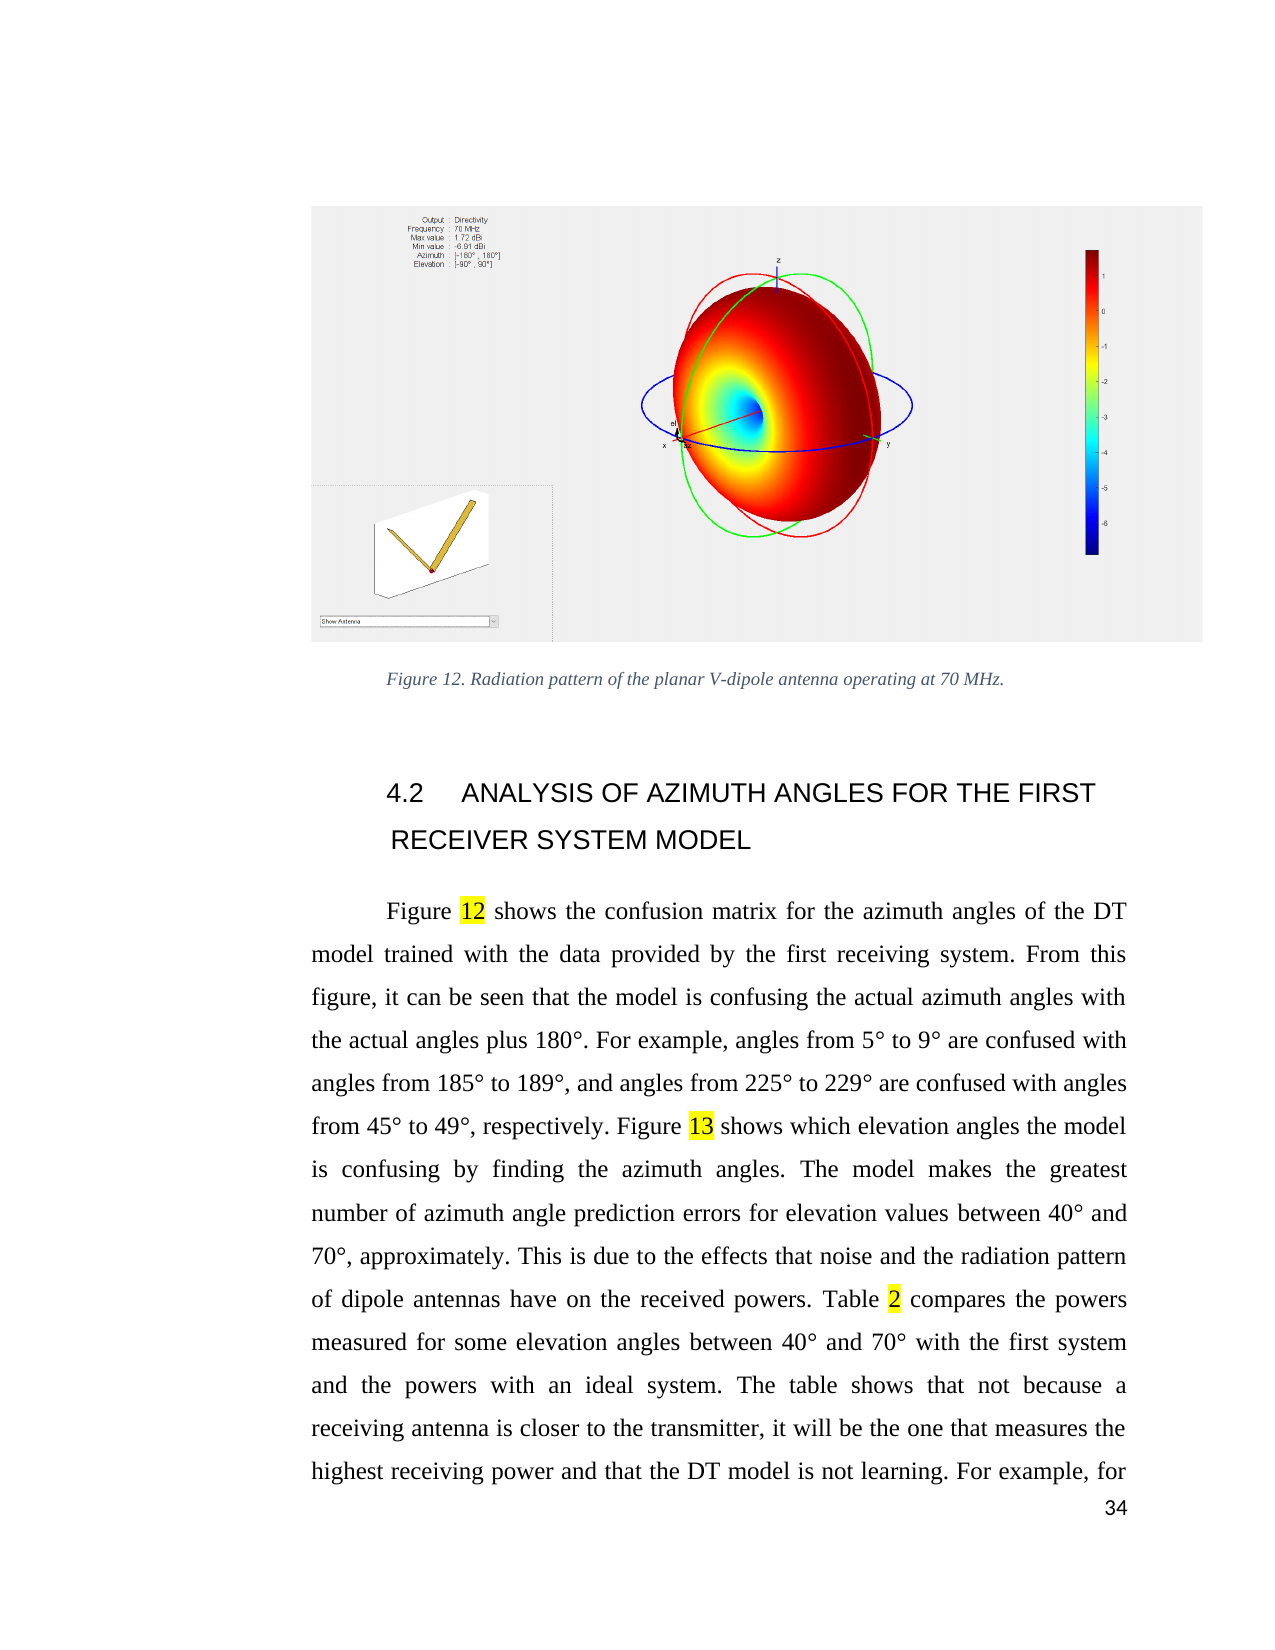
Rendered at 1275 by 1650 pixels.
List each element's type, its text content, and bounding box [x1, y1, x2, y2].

text Figure 12. Radiation pattern of the planar V-dipole antenna operating at 70 MHz. [311, 668, 1127, 689]
picture [311, 206, 1203, 642]
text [311, 896, 1127, 1485]
subtitle ANALYSIS OF AZIMUTH ANGLES FOR THE FIRST RECEIVER SYSTEM MODEL [386, 777, 1127, 855]
